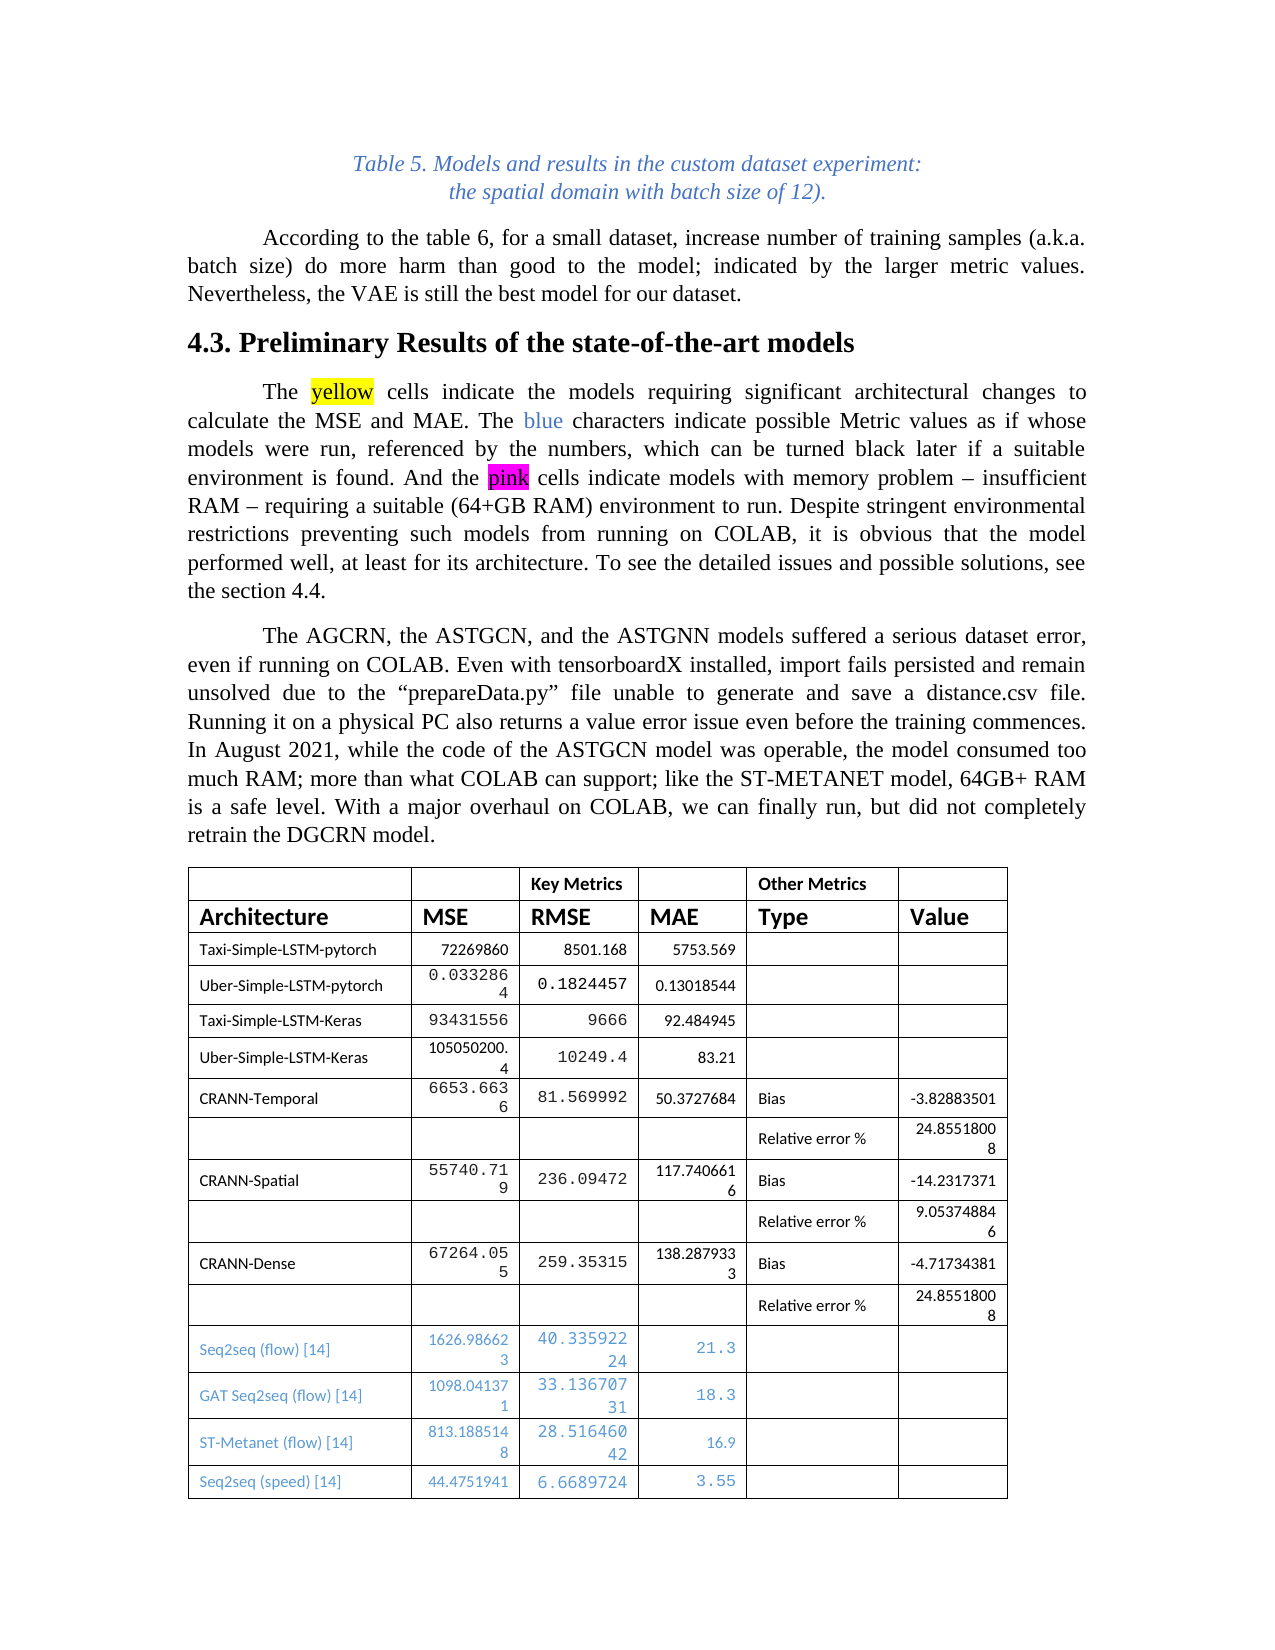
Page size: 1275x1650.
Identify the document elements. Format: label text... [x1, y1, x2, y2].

table_cell Bias [747, 1079, 898, 1117]
table_cell [639, 1201, 746, 1242]
table_cell 6653.6636 [412, 1079, 519, 1117]
table_cell 8501.168 [520, 933, 638, 965]
table_cell 9666 [520, 1005, 638, 1037]
table_cell GAT Seq2seq (flow) [14] [189, 1373, 411, 1418]
table_cell 44.4751941 [412, 1466, 519, 1498]
table_cell 1098.041371 [412, 1373, 519, 1418]
table_cell Taxi-Simple-LSTM-Keras [189, 1005, 411, 1037]
table_cell Seq2seq (flow) [14] [189, 1326, 411, 1372]
table_cell 67264.055 [412, 1243, 519, 1284]
table_cell 0.13018544 [639, 966, 746, 1004]
table_cell Relative error % [747, 1285, 898, 1325]
table_cell 813.1885148 [412, 1419, 519, 1465]
table_cell [747, 1466, 898, 1498]
table_cell [189, 1285, 411, 1325]
table_header Key Metrics [520, 868, 638, 899]
table_cell 16.9 [639, 1419, 746, 1465]
table_cell -3.82883501 [899, 1079, 1007, 1117]
table_cell [747, 1038, 898, 1078]
table_cell 10249.4 [520, 1038, 638, 1078]
table_cell [747, 1326, 898, 1372]
text Table 5. Models and results in the custom dataset experiment: the spatial domain with batch size of 12). [187, 150, 1087, 205]
table_cell 117.7406616 [639, 1160, 746, 1200]
table_cell [899, 1466, 1007, 1498]
table_cell 50.3727684 [639, 1079, 746, 1117]
table_cell 3.55 [639, 1466, 746, 1498]
table_cell 28.51646042 [520, 1419, 638, 1465]
table_cell 92.484945 [639, 1005, 746, 1037]
table_header [639, 868, 746, 899]
table_cell -14.2317371 [899, 1160, 1007, 1200]
table_cell MSE [412, 901, 519, 932]
table_cell Relative error % [747, 1118, 898, 1159]
table_cell -4.71734381 [899, 1243, 1007, 1284]
table_cell [639, 1285, 746, 1325]
table_cell 72269860 [412, 933, 519, 965]
table_cell MAE [639, 901, 746, 932]
table_cell Bias [747, 1243, 898, 1284]
table_cell [189, 1118, 411, 1159]
table_cell 24.85518008 [899, 1118, 1007, 1159]
table_cell 40.33592224 [520, 1326, 638, 1372]
table_cell [412, 1118, 519, 1159]
table_cell CRANN-Spatial [189, 1160, 411, 1200]
table_cell 6.668972492 [520, 1466, 638, 1498]
table_cell [747, 933, 898, 965]
table_cell 236.09472 [520, 1160, 638, 1200]
table_cell Value [899, 901, 1007, 932]
table_cell 93431556 [412, 1005, 519, 1037]
table_cell [189, 1201, 411, 1242]
table_cell [639, 1118, 746, 1159]
table_cell [899, 1419, 1007, 1465]
table_cell [747, 1005, 898, 1037]
table_cell ST-Metanet (flow) [14] [189, 1419, 411, 1465]
table_cell [899, 933, 1007, 965]
table_header Other Metrics [747, 868, 898, 899]
table_cell 9.053748846 [899, 1201, 1007, 1242]
table_cell Architecture [189, 901, 411, 932]
table_cell 83.21 [639, 1038, 746, 1078]
table_cell [899, 1038, 1007, 1078]
text According to the table 6, for a small dataset, increase number of training samples (a.k.a. batch size) do more harm than good to the model; indicated by the larger metric values. Nevertheless, the VAE is still the best model for our dataset. [187, 223, 1087, 307]
table_cell Bias [747, 1160, 898, 1200]
text 4.3. Preliminary Results of the state-of-the-art models [187, 326, 1087, 359]
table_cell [189, 1466, 411, 1498]
text The AGCRN, the ASTGCN, and the ASTGNN models suffered a serious dataset error, even if running on COLAB. Even with tensorboardX installed, import fails persisted and remain unsolved due to the “prepareData.py” file unable to generate and save a distance.csv file. Running it on a physical PC also returns a value error issue even before the training commences. In August 2021, while the code of the ASTGCN model was operable, the model consumed too much RAM; more than what COLAB can support; like the ST-METANET model, 64GB+ RAM is a safe level. With a major overhaul on COLAB, we can finally run, but did not completely retrain the DGCRN model. [187, 622, 1087, 848]
table_cell [899, 1326, 1007, 1372]
table_cell Uber-Simple-LSTM-Keras [189, 1038, 411, 1078]
table_cell 259.35315 [520, 1243, 638, 1284]
table_cell Taxi-Simple-LSTM-pytorch [189, 933, 411, 965]
table_cell 0.1824457 [520, 966, 638, 1004]
table_cell 55740.719 [412, 1160, 519, 1200]
table_cell 18.3 [639, 1373, 746, 1418]
table_cell 24.85518008 [899, 1285, 1007, 1325]
table_cell [412, 1201, 519, 1242]
table_cell 138.2879333 [639, 1243, 746, 1284]
table_cell 1626.986623 [412, 1326, 519, 1372]
table_header [189, 868, 411, 899]
table_cell [899, 966, 1007, 1004]
table_cell Uber-Simple-LSTM-pytorch [189, 966, 411, 1004]
table_cell 81.569992 [520, 1079, 638, 1117]
table_cell 0.0332864 [412, 966, 519, 1004]
table_cell CRANN-Dense [189, 1243, 411, 1284]
table_cell [412, 1285, 519, 1325]
table_cell 105050200.4 [412, 1038, 519, 1078]
table_header [899, 868, 1007, 899]
table_cell [520, 1285, 638, 1325]
table_cell CRANN-Temporal [189, 1079, 411, 1117]
table_cell [899, 1005, 1007, 1037]
table_cell [899, 1373, 1007, 1418]
table_cell 33.13670731 [520, 1373, 638, 1418]
table_cell [747, 1373, 898, 1418]
text The yellow cells indicate the models requiring significant architectural changes to calculate the MSE and MAE. The blue characters indicate possible Metric values as if whose models were run, referenced by the numbers, which can be turned black later if a suitable environment is found. And the pink cells indicate models with memory problem – insufficient RAM – requiring a suitable (64+GB RAM) environment to run. Despite stringent environmental restrictions preventing such models from running on COLAB, it is obvious that the model performed well, at least for its architecture. To see the detailed issues and possible solutions, see the section 4.4. [187, 378, 1087, 604]
table_cell [747, 966, 898, 1004]
table_header [412, 868, 519, 899]
table_cell 21.3 [639, 1326, 746, 1372]
table_cell [520, 1201, 638, 1242]
table_cell RMSE [520, 901, 638, 932]
table_cell Type [747, 901, 898, 932]
table_cell 5753.569 [639, 933, 746, 965]
table_cell [747, 1419, 898, 1465]
table_cell Relative error % [747, 1201, 898, 1242]
table_cell [520, 1118, 638, 1159]
